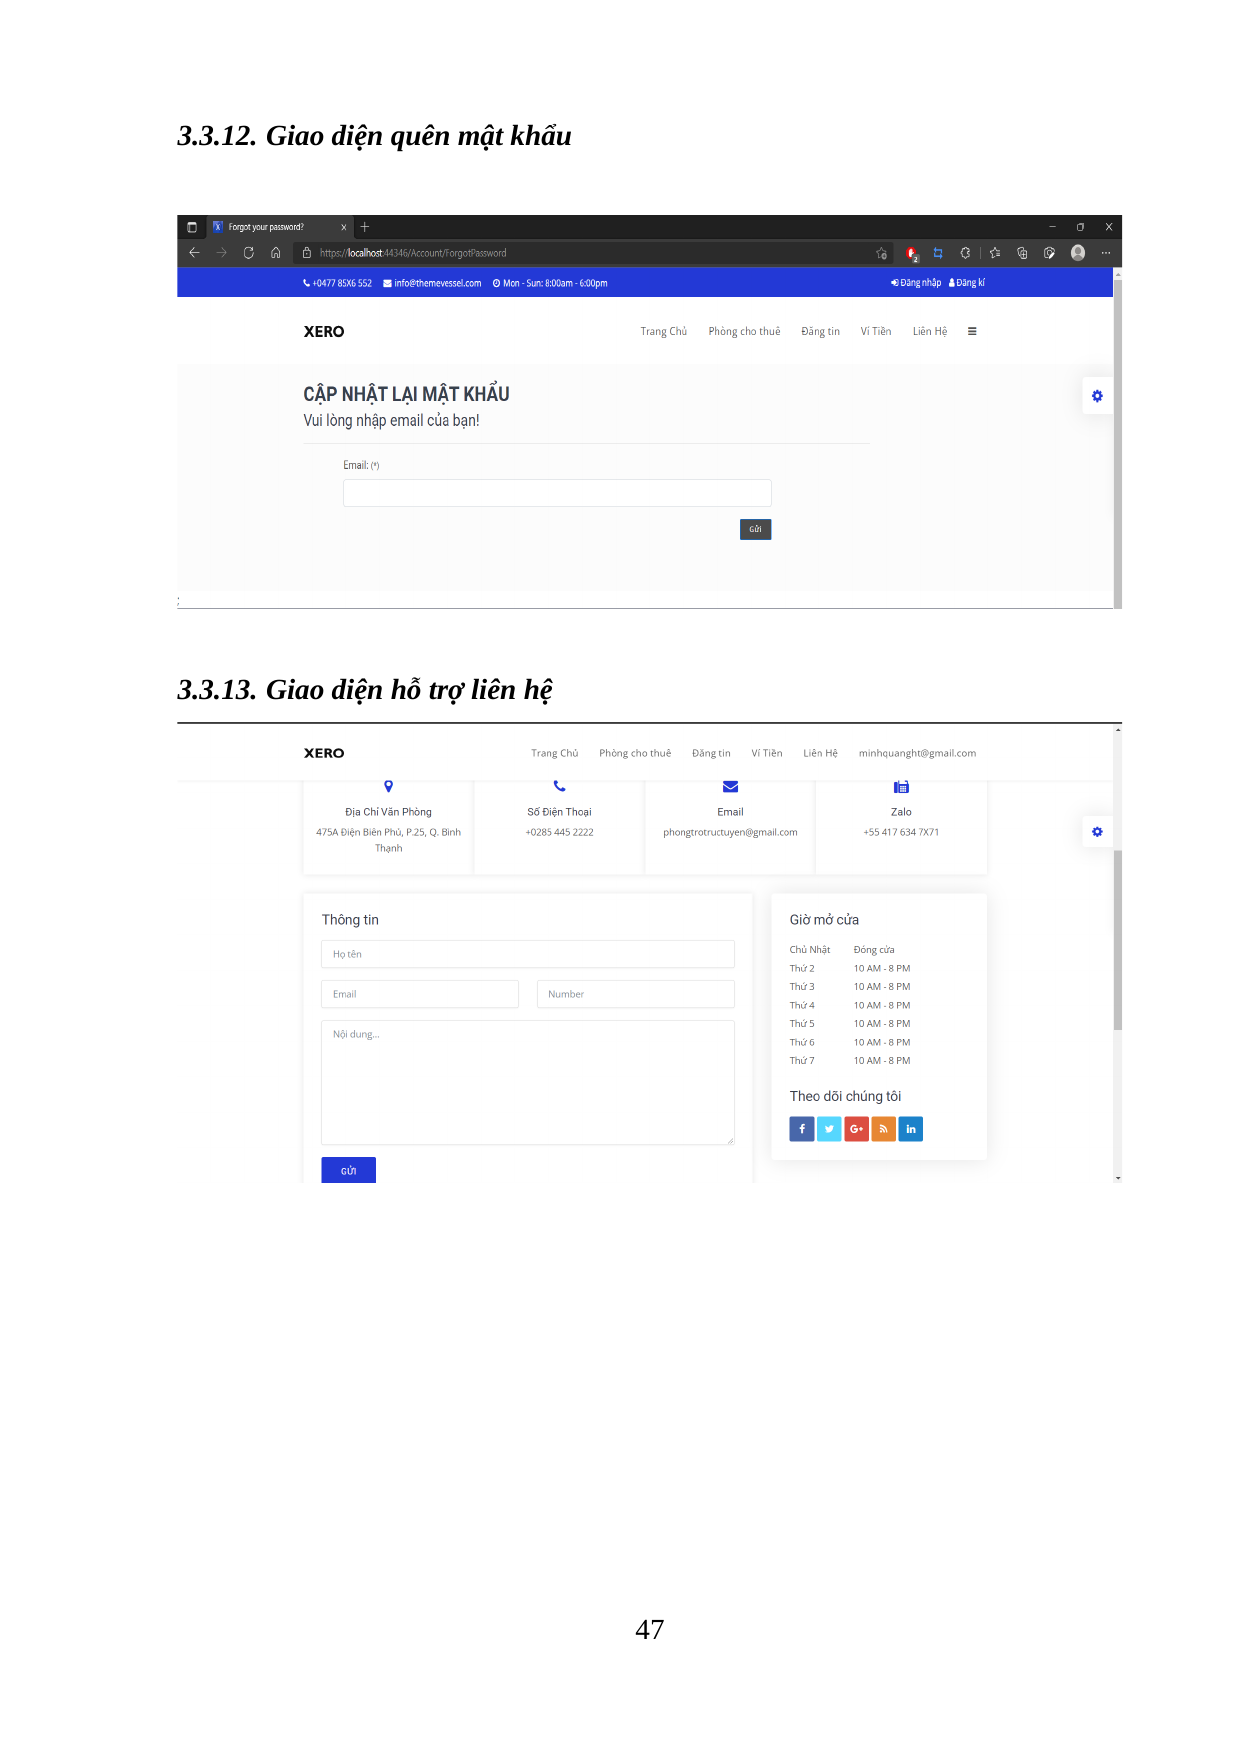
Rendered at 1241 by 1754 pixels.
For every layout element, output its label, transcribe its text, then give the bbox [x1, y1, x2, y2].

picture [177, 722, 1123, 1183]
picture [177, 215, 1123, 609]
list Giao diện hỗ trợ liên hệ [177, 672, 1122, 706]
list Giao diện quên mật khẩu [177, 118, 1122, 152]
